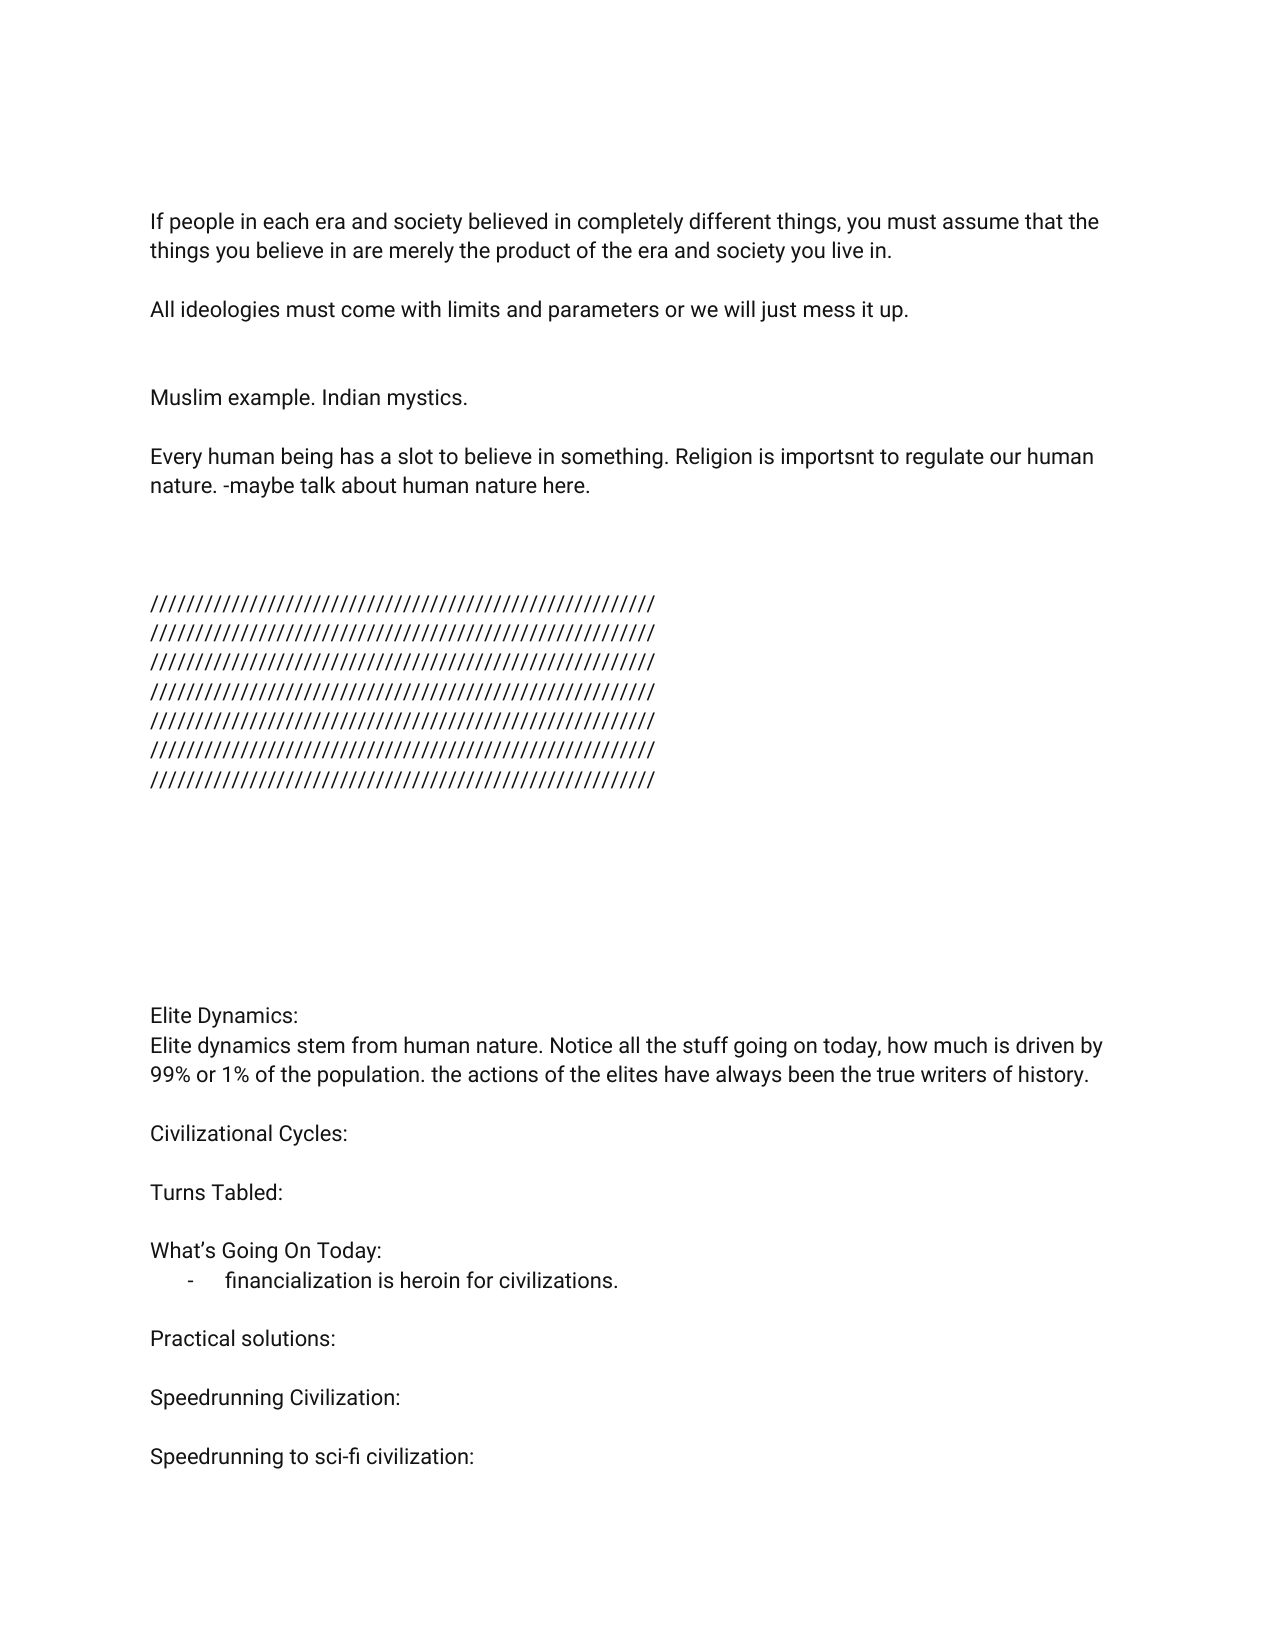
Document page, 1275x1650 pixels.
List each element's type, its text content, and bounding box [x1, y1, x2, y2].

list financialization is heroin for civilizations. [187, 1268, 1125, 1293]
text //////////////////////////////////////////////////////// [150, 679, 1125, 704]
text //////////////////////////////////////////////////////// [150, 649, 1125, 675]
text //////////////////////////////////////////////////////// [150, 620, 1125, 646]
text //////////////////////////////////////////////////////// [150, 767, 1125, 792]
text Turns Tabled: [150, 1179, 1125, 1205]
text //////////////////////////////////////////////////////// [150, 708, 1125, 734]
text If people in each era and society believed in completely different things, you must assume that the things you believe in are merely the product of the era and society you live in. [150, 209, 1125, 264]
text Speedrunning to sci-fi civilization: [150, 1444, 1125, 1469]
text Elite dynamics stem from human nature. Notice all the stuff going on today, how much is driven by 99% or 1% of the population. the actions of the elites have always been the true writers of history. [150, 1033, 1125, 1088]
text Muslim example. Indian mystics. [150, 385, 1125, 411]
text Civilizational Cycles: [150, 1121, 1125, 1146]
text All ideologies must come with limits and parameters or we will just mess it up. [150, 297, 1125, 322]
text Elite Dynamics: [150, 1003, 1125, 1029]
text //////////////////////////////////////////////////////// [150, 591, 1125, 616]
text Every human being has a slot to believe in something. Religion is importsnt to regulate our human nature. -maybe talk about human nature here. [150, 444, 1125, 499]
text //////////////////////////////////////////////////////// [150, 737, 1125, 763]
text Practical solutions: [150, 1326, 1125, 1352]
text What’s Going On Today: [150, 1238, 1125, 1264]
text Speedrunning Civilization: [150, 1385, 1125, 1411]
